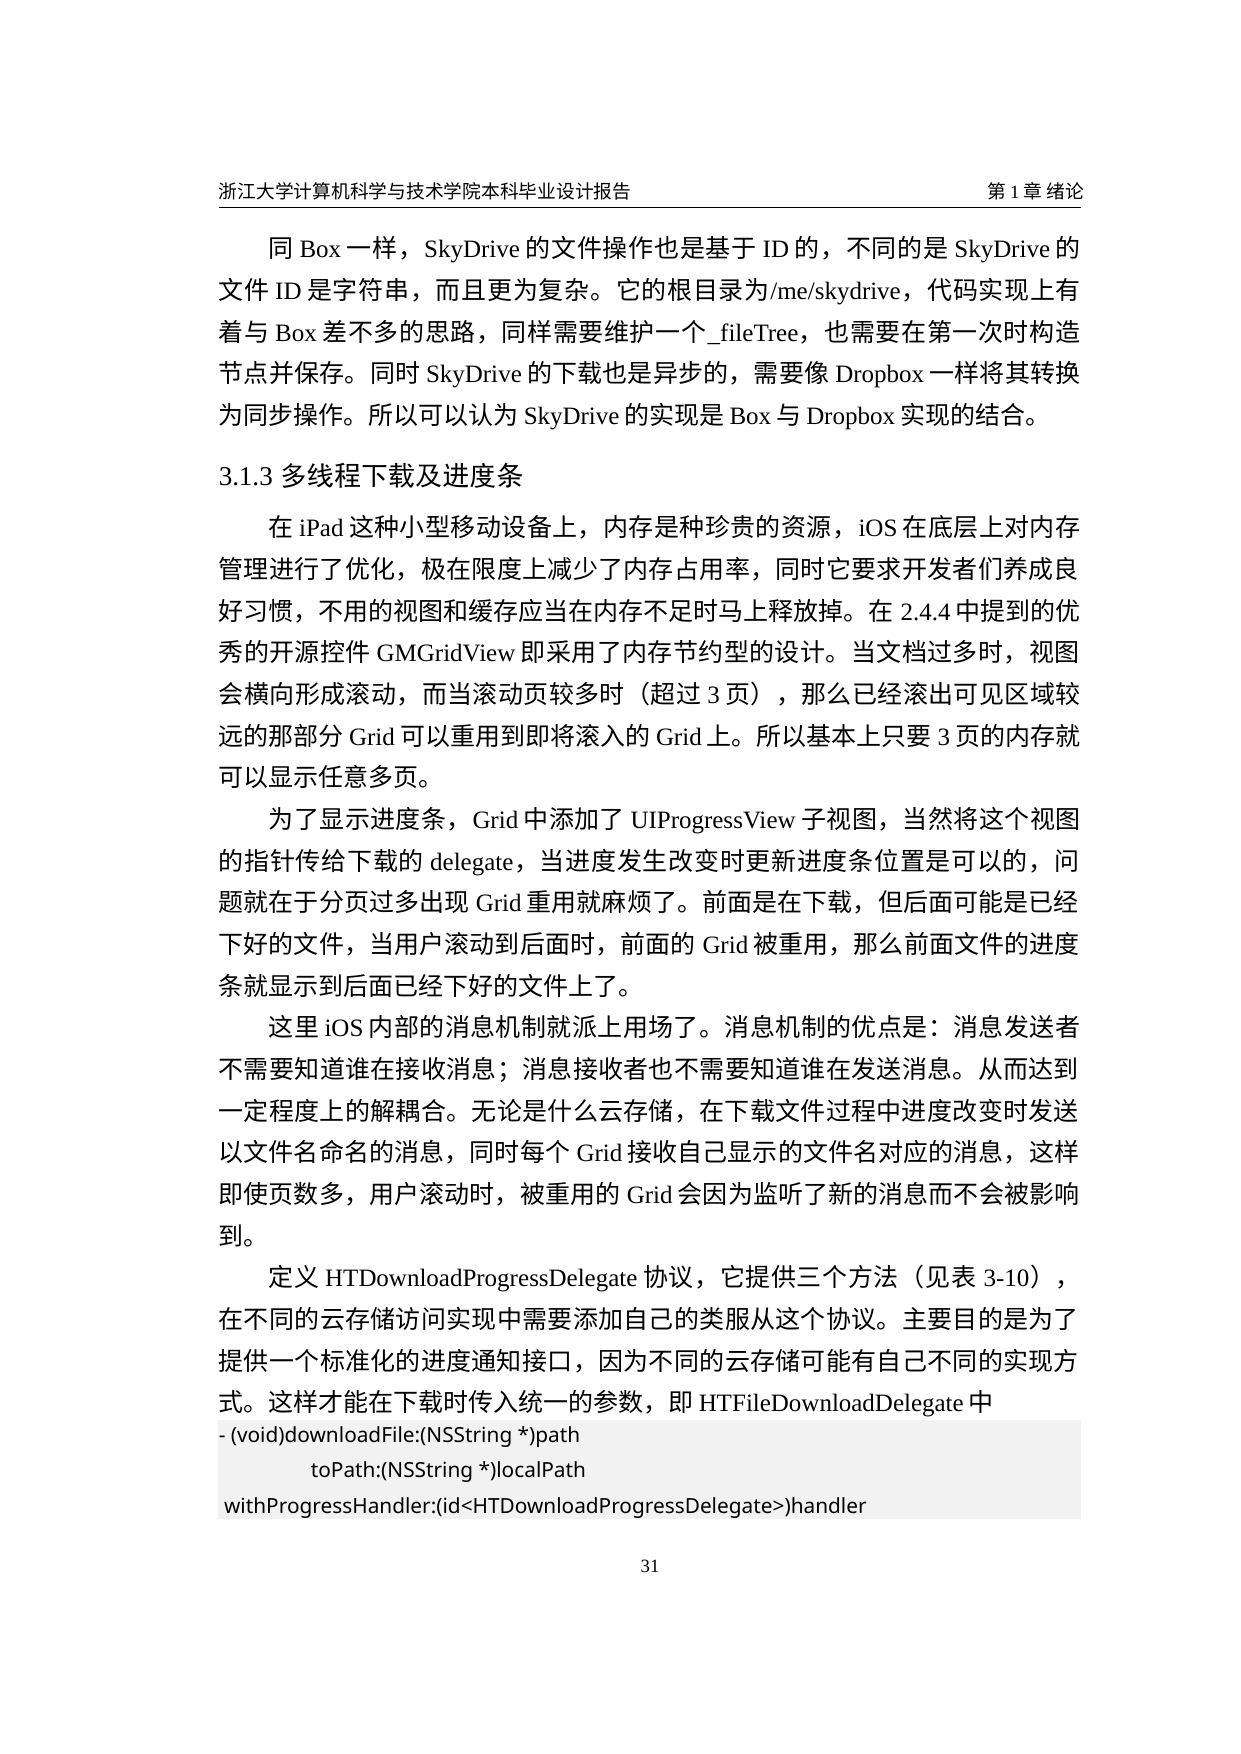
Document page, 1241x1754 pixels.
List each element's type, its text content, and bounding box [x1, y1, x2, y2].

text toPath:(NSString *)localPath [218, 1456, 1081, 1484]
text - (void)downloadFile:(NSString *)path [218, 1420, 1081, 1448]
text withProgressHandler:(id<HTDownloadProgressDelegate>)handler [218, 1491, 1081, 1519]
text 为了显示进度条，Grid中添加了UIProgressView子视图，当然将这个视图的指针传给下载的delegate，当进度发生改变时更新进度条位置是可以的，问题就在于分页过多出现Grid重用就麻烦了。前面是在下载，但后面可能是已经下好的文件，当用户滚动到后面时，前面的Grid被重用，那么前面文件的进度条就显示到后面已经下好的文件上了。 [218, 795, 1081, 1003]
text 这里iOS内部的消息机制就派上用场了。消息机制的优点是：消息发送者不需要知道谁在接收消息；消息接收者也不需要知道谁在发送消息。从而达到一定程度上的解耦合。无论是什么云存储，在下载文件过程中进度改变时发送以文件名命名的消息，同时每个Grid接收自己显示的文件名对应的消息，这样即使页数多，用户滚动时，被重用的Grid会因为监听了新的消息而不会被影响到。 [218, 1003, 1081, 1253]
text 多线程下载及进度条 [218, 458, 1081, 491]
text 在iPad这种小型移动设备上，内存是种珍贵的资源，iOS在底层上对内存管理进行了优化，极在限度上减少了内存占用率，同时它要求开发者们养成良好习惯，不用的视图和缓存应当在内存不足时马上释放掉。在2.4.4中提到的优秀的开源控件GMGridView即采用了内存节约型的设计。当文档过多时，视图会横向形成滚动，而当滚动页较多时（超过3页），那么已经滚出可见区域较远的那部分Grid可以重用到即将滚入的Grid上。所以基本上只要3页的内存就可以显示任意多页。 [218, 503, 1081, 795]
text 同Box一样，SkyDrive的文件操作也是基于ID的，不同的是SkyDrive的文件ID是字符串，而且更为复杂。它的根目录为/me/skydrive，代码实现上有着与Box差不多的思路，同样需要维护一个_fileTree，也需要在第一次时构造节点并保存。同时SkyDrive的下载也是异步的，需要像Dropbox一样将其转换为同步操作。所以可以认为SkyDrive的实现是Box与Dropbox实现的结合。 [218, 224, 1081, 433]
